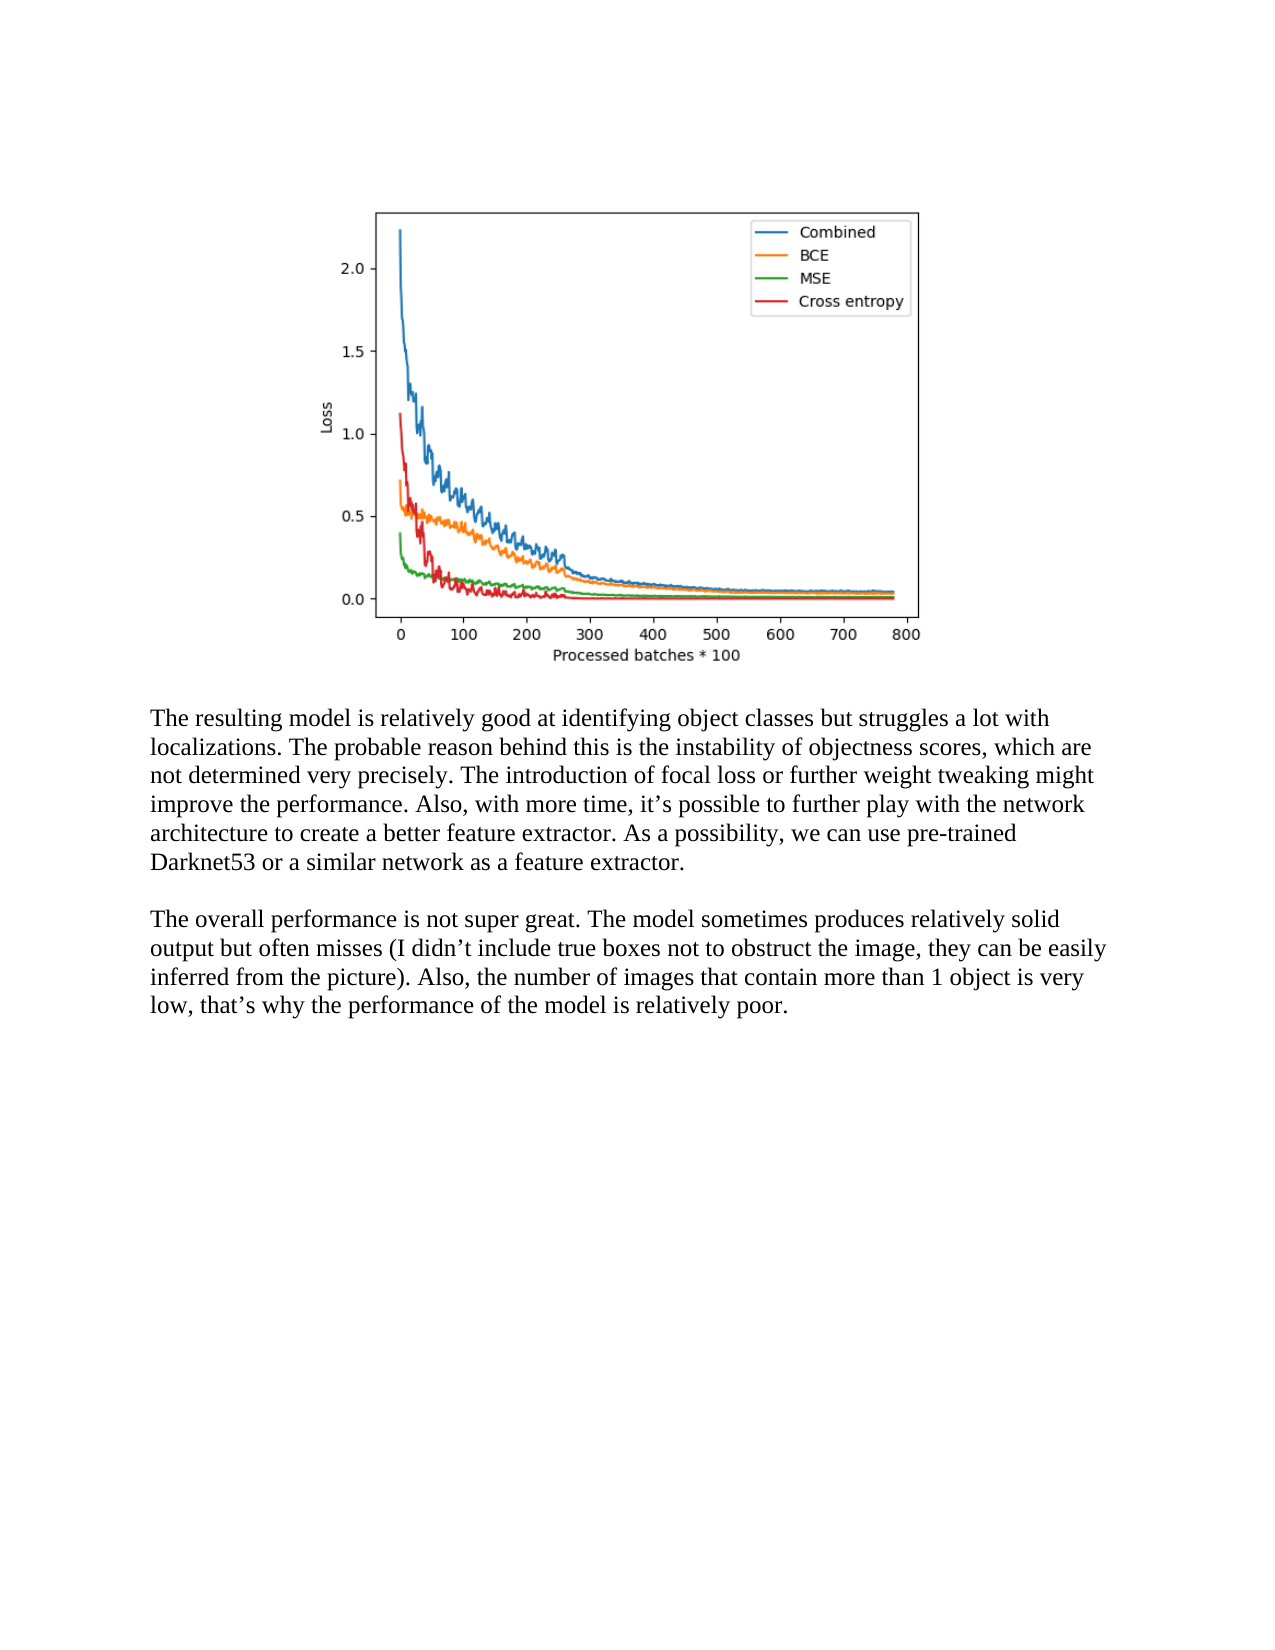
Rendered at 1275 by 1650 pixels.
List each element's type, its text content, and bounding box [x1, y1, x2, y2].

text The overall performance is not super great. The model sometimes produces relatively solid output but often misses (I didn’t include true boxes not to obstruct the image, they can be easily inferred from the picture). Also, the number of images that contain more than 1 object is very low, that’s why the performance of the model is relatively poor. [150, 904, 1125, 1019]
text The resulting model is relatively good at identifying object classes but struggles a lot with localizations. The probable reason behind this is the instability of objectness scores, which are not determined very precisely. The introduction of focal loss or further weight tweaking might improve the performance. Also, with more time, it’s possible to further play with the network architecture to create a better feature extractor. As a possibility, we can use pre-trained Darknet53 or a similar network as a feature extractor. [150, 703, 1125, 876]
picture [288, 150, 988, 675]
